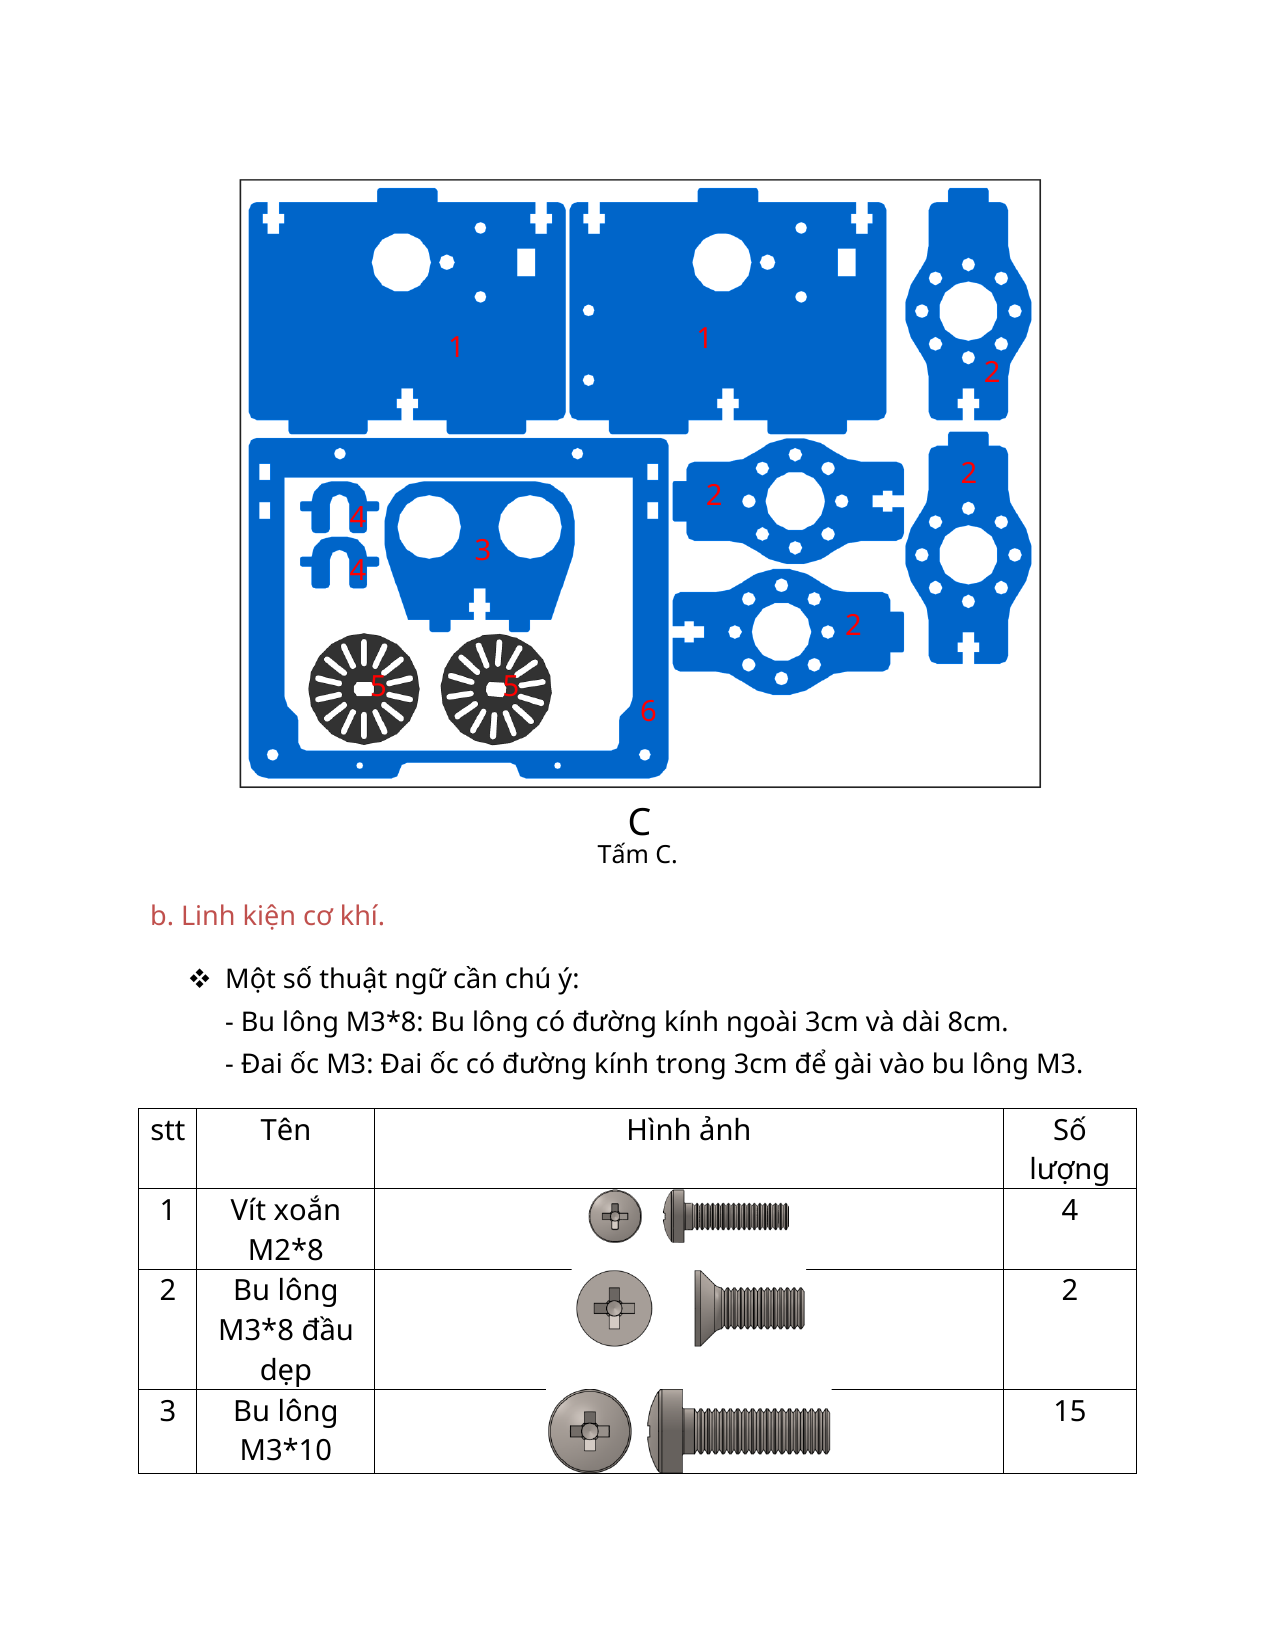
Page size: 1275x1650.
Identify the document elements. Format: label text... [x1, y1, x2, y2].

text Tấm C. [150, 837, 1125, 871]
table_cell [375, 1270, 1003, 1389]
list - Đai ốc M3: Đai ốc có đường kính trong 3cm để gài vào bu lông M3. [225, 1044, 1125, 1081]
picture [546, 1389, 832, 1473]
list - Bu lông M3*8: Bu lông có đường kính ngoài 3cm và dài 8cm. [225, 1002, 1125, 1039]
table_cell 1 [139, 1189, 196, 1269]
picture [571, 1269, 807, 1347]
picture [588, 1189, 790, 1243]
table_header Tên [197, 1109, 374, 1188]
table_cell [375, 1390, 546, 1472]
table_header Số lượng [1004, 1109, 1136, 1188]
picture [203, 150, 1072, 812]
table_header Hình ảnh [375, 1109, 1003, 1188]
table_cell 3 [139, 1390, 196, 1472]
list Một số thuật ngữ cần chú ý: [187, 960, 1125, 997]
table_cell [832, 1390, 1003, 1472]
table_cell Bu lông M3*10 [197, 1390, 374, 1472]
table_cell Vít xoắn M2*8 [197, 1189, 374, 1269]
table_cell 2 [1004, 1270, 1136, 1389]
table_cell 4 [1004, 1189, 1136, 1269]
table_cell 15 [1004, 1390, 1136, 1472]
table_cell 2 [139, 1270, 196, 1389]
text b. Linh kiện cơ khí. [150, 897, 1125, 933]
table_header stt [139, 1109, 196, 1188]
table_cell Bu lông M3*8 đầu dẹp [197, 1270, 374, 1389]
table_cell [375, 1189, 1003, 1269]
